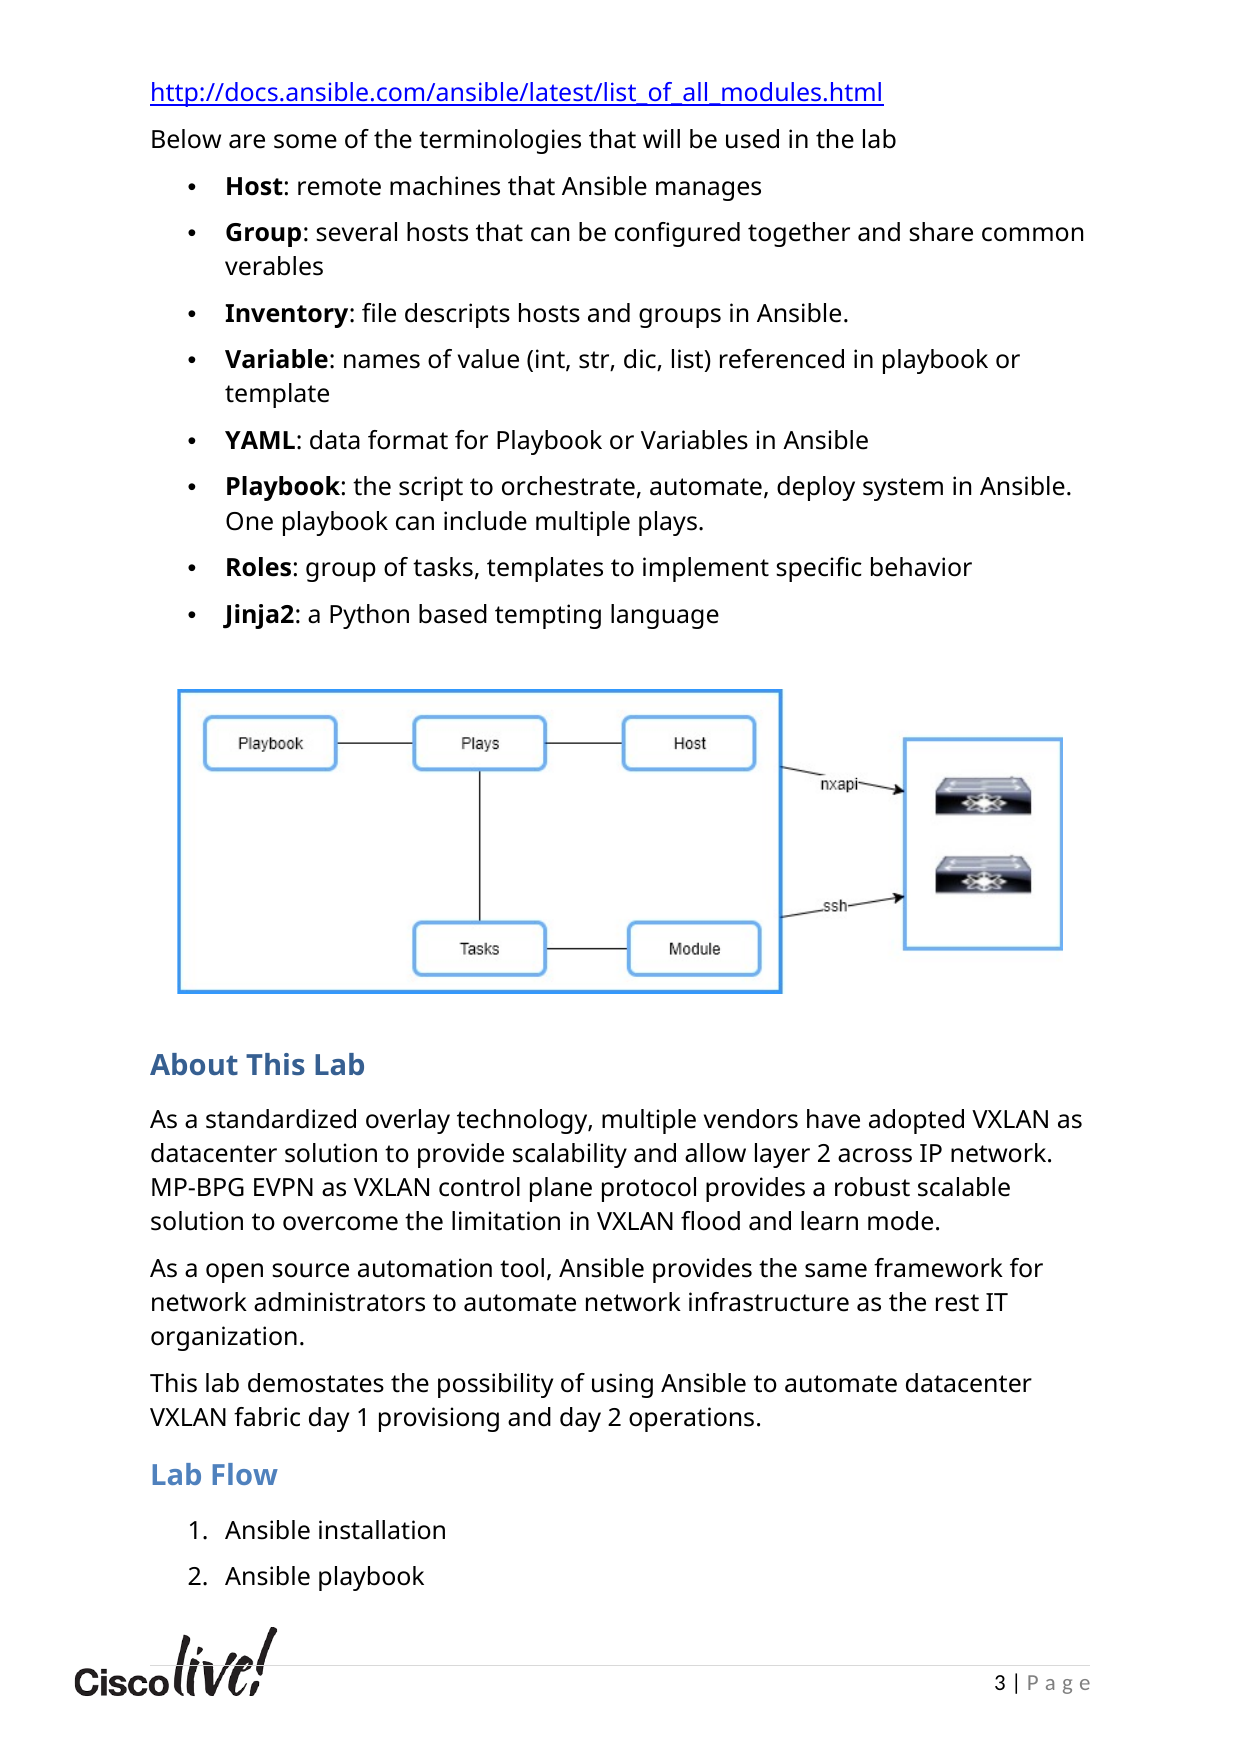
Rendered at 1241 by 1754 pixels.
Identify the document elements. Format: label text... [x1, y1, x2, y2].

subtitle Lab Flow [150, 1454, 1090, 1494]
subtitle About This Lab [150, 1044, 1090, 1083]
text As a standardized overlay technology, multiple vendors have adopted VXLAN as datacenter solution to provide scalability and allow layer 2 across IP network. MP-BPG EVPN as VXLAN control plane protocol provides a robust scalable solution to overcome the limitation in VXLAN flood and learn mode. [942, 1102, 1090, 1238]
picture [177, 689, 1063, 994]
text http://docs.ansible.com/ansible/latest/list_of_all_modules.html [150, 75, 1090, 109]
list Jinja2: a Python based tempting language [187, 596, 1090, 630]
list Playbook: the script to orchestrate, automate, deploy system in Ansible. One playbook can include multiple plays. [187, 469, 1090, 537]
list Ansible playbook [187, 1559, 1090, 1593]
text As a open source automation tool, Ansible provides the same framework for network administrators to automate network infrastructure as the rest IT organization. [150, 1251, 1090, 1353]
text Below are some of the terminologies that will be used in the lab [150, 122, 1090, 156]
picture [74, 1627, 278, 1698]
list Roles: group of tasks, templates to implement specific behavior [187, 550, 1090, 584]
list YAML: data format for Playbook or Variables in Ansible [187, 422, 1090, 457]
list Ansible installation [187, 1512, 1090, 1546]
list Variable: names of value (int, str, dic, list) referenced in playbook or template [187, 342, 1090, 410]
text This lab demostates the possibility of using Ansible to automate datacenter VXLAN fabric day 1 provisiong and day 2 operations. [762, 1365, 1090, 1433]
list Group: several hosts that can be configured together and share common verables [187, 215, 1090, 283]
list Host: remote machines that Ansible manages [187, 168, 1090, 202]
list Inventory: file descripts hosts and groups in Ansible. [187, 295, 1090, 329]
